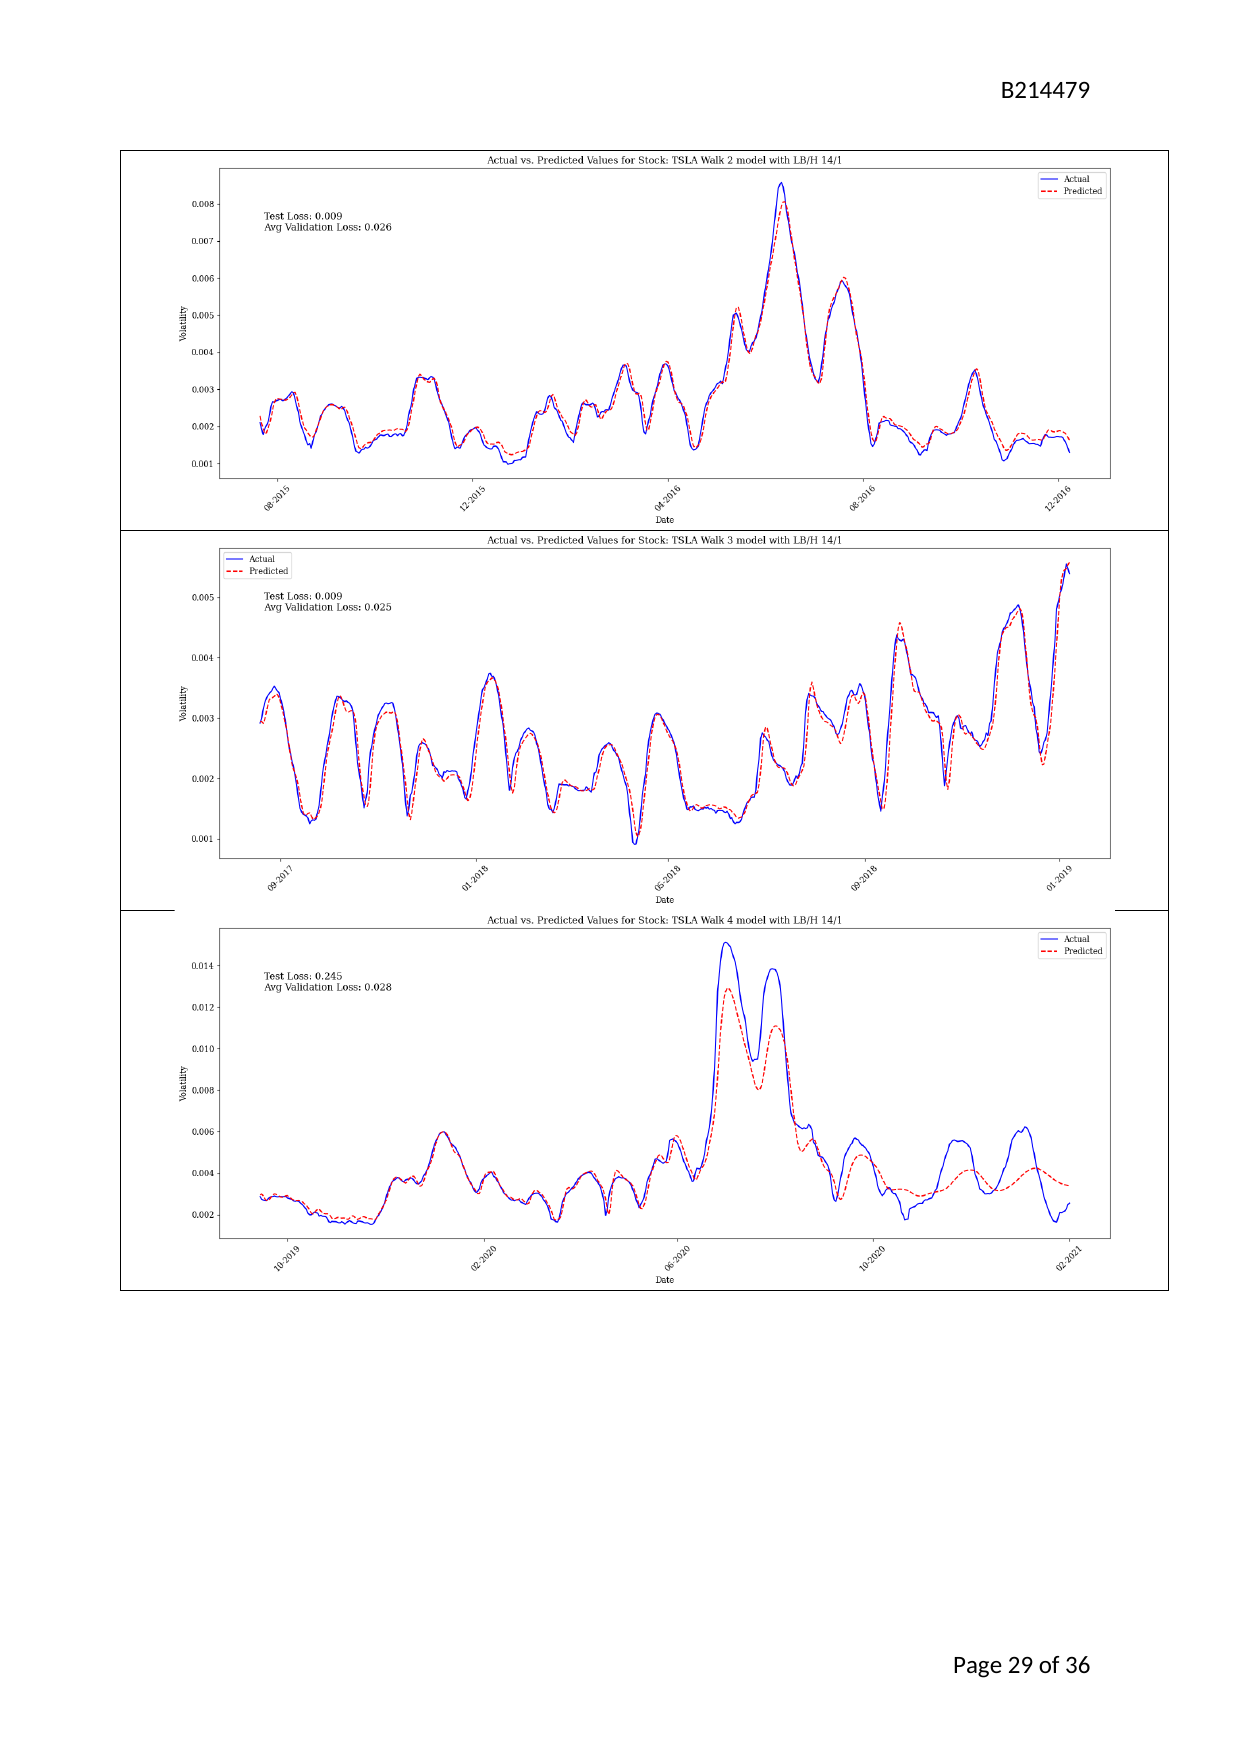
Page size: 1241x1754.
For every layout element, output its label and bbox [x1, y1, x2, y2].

table_cell [1115, 531, 1168, 910]
table_cell [121, 531, 174, 910]
table_cell [1115, 151, 1168, 530]
picture [174, 531, 1115, 1290]
picture [174, 151, 1115, 530]
table_cell [121, 911, 174, 1290]
table_cell [121, 151, 174, 530]
table_cell [1115, 911, 1168, 1290]
